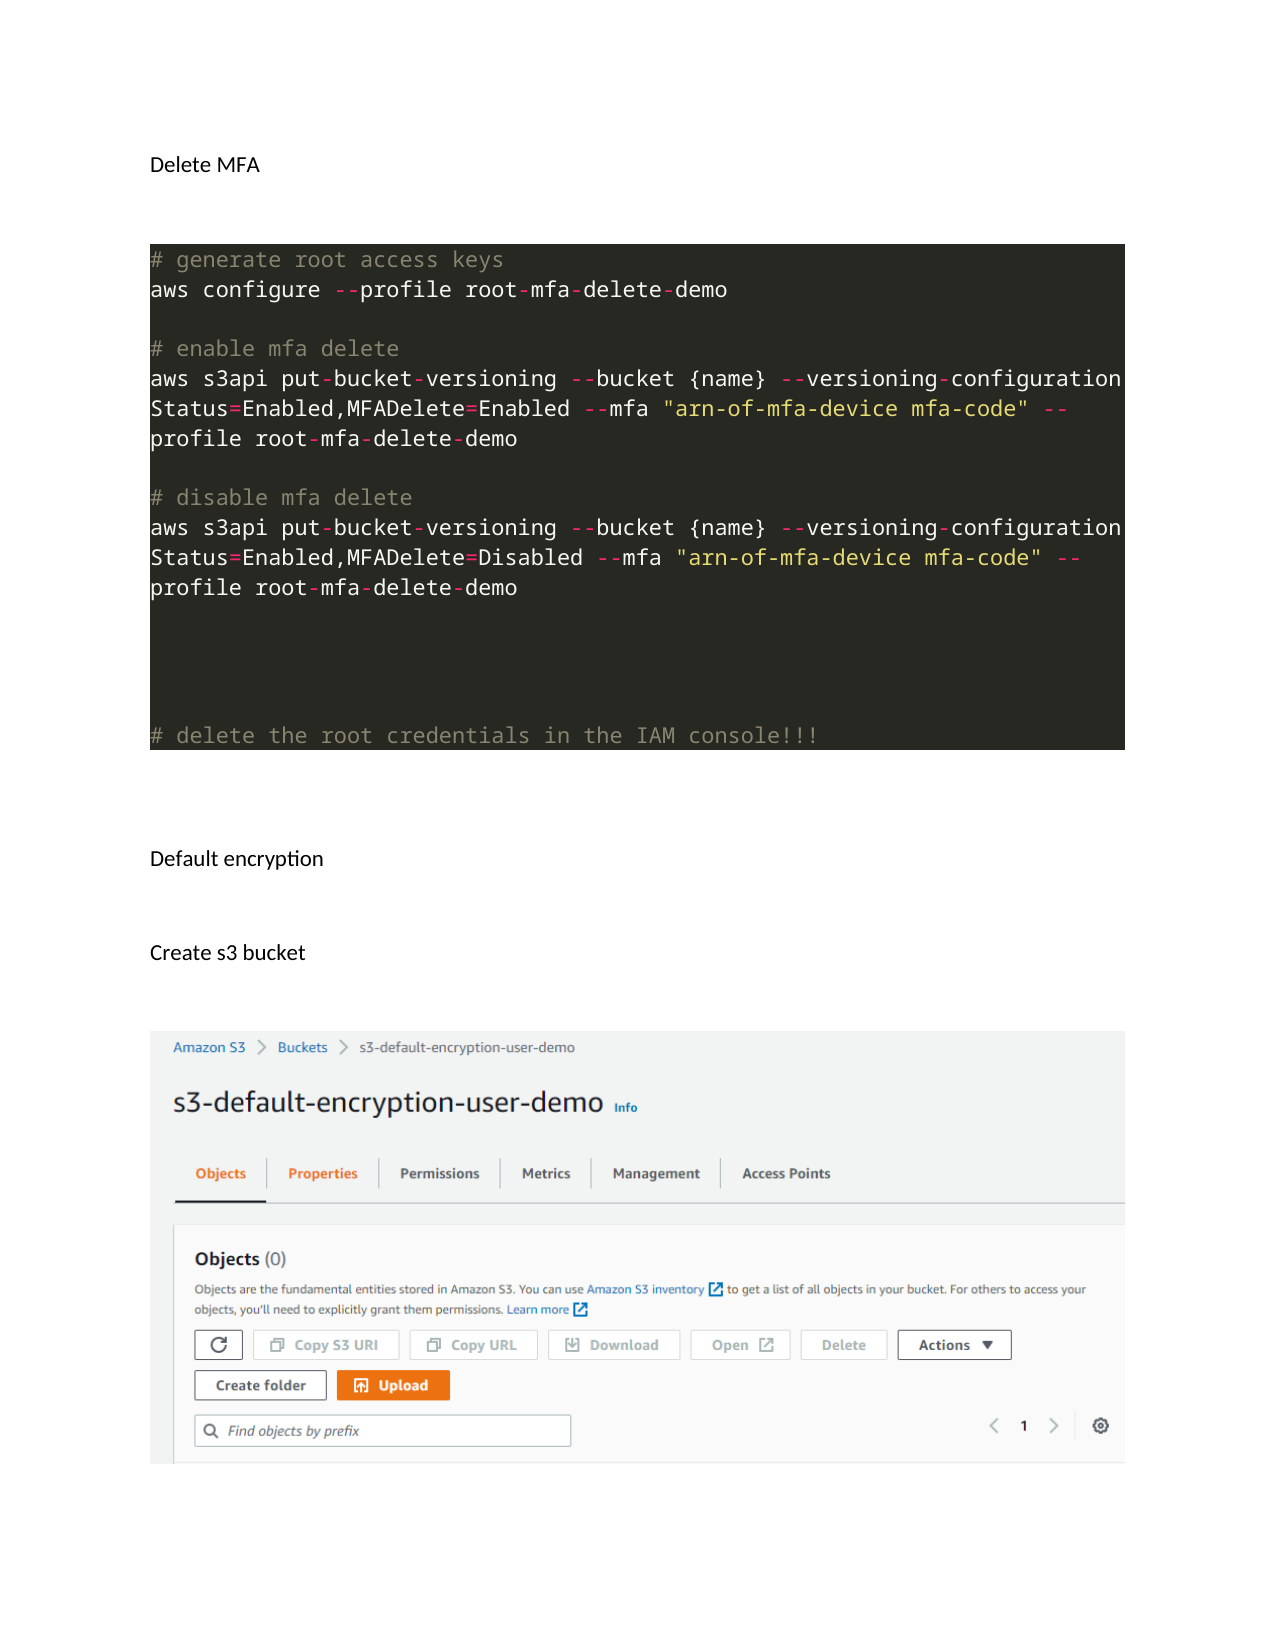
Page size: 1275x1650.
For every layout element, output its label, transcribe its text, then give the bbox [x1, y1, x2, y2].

text # enable mfa delete [150, 333, 1125, 363]
text # disable mfa delete [150, 482, 1125, 512]
text # delete the root credentials in the IAM console!!! [150, 720, 1125, 750]
picture [150, 1031, 1125, 1464]
text Delete MFA [150, 150, 1125, 178]
text aws s3api put-bucket-versioning --bucket {name} --versioning-configuration Status=Enabled,MFADelete=Disabled --mfa "arn-of-mfa-device mfa-code" --profile root-mfa-delete-demo [150, 512, 1125, 601]
text aws s3api put-bucket-versioning --bucket {name} --versioning-configuration Status=Enabled,MFADelete=Enabled --mfa "arn-of-mfa-device mfa-code" --profile root-mfa-delete-demo [150, 363, 1125, 452]
text aws configure --profile root-mfa-delete-demo [150, 273, 1125, 303]
text # generate root access keys [150, 244, 1125, 273]
text Default encryption [150, 844, 1125, 872]
text Create s3 bucket [150, 938, 1125, 966]
